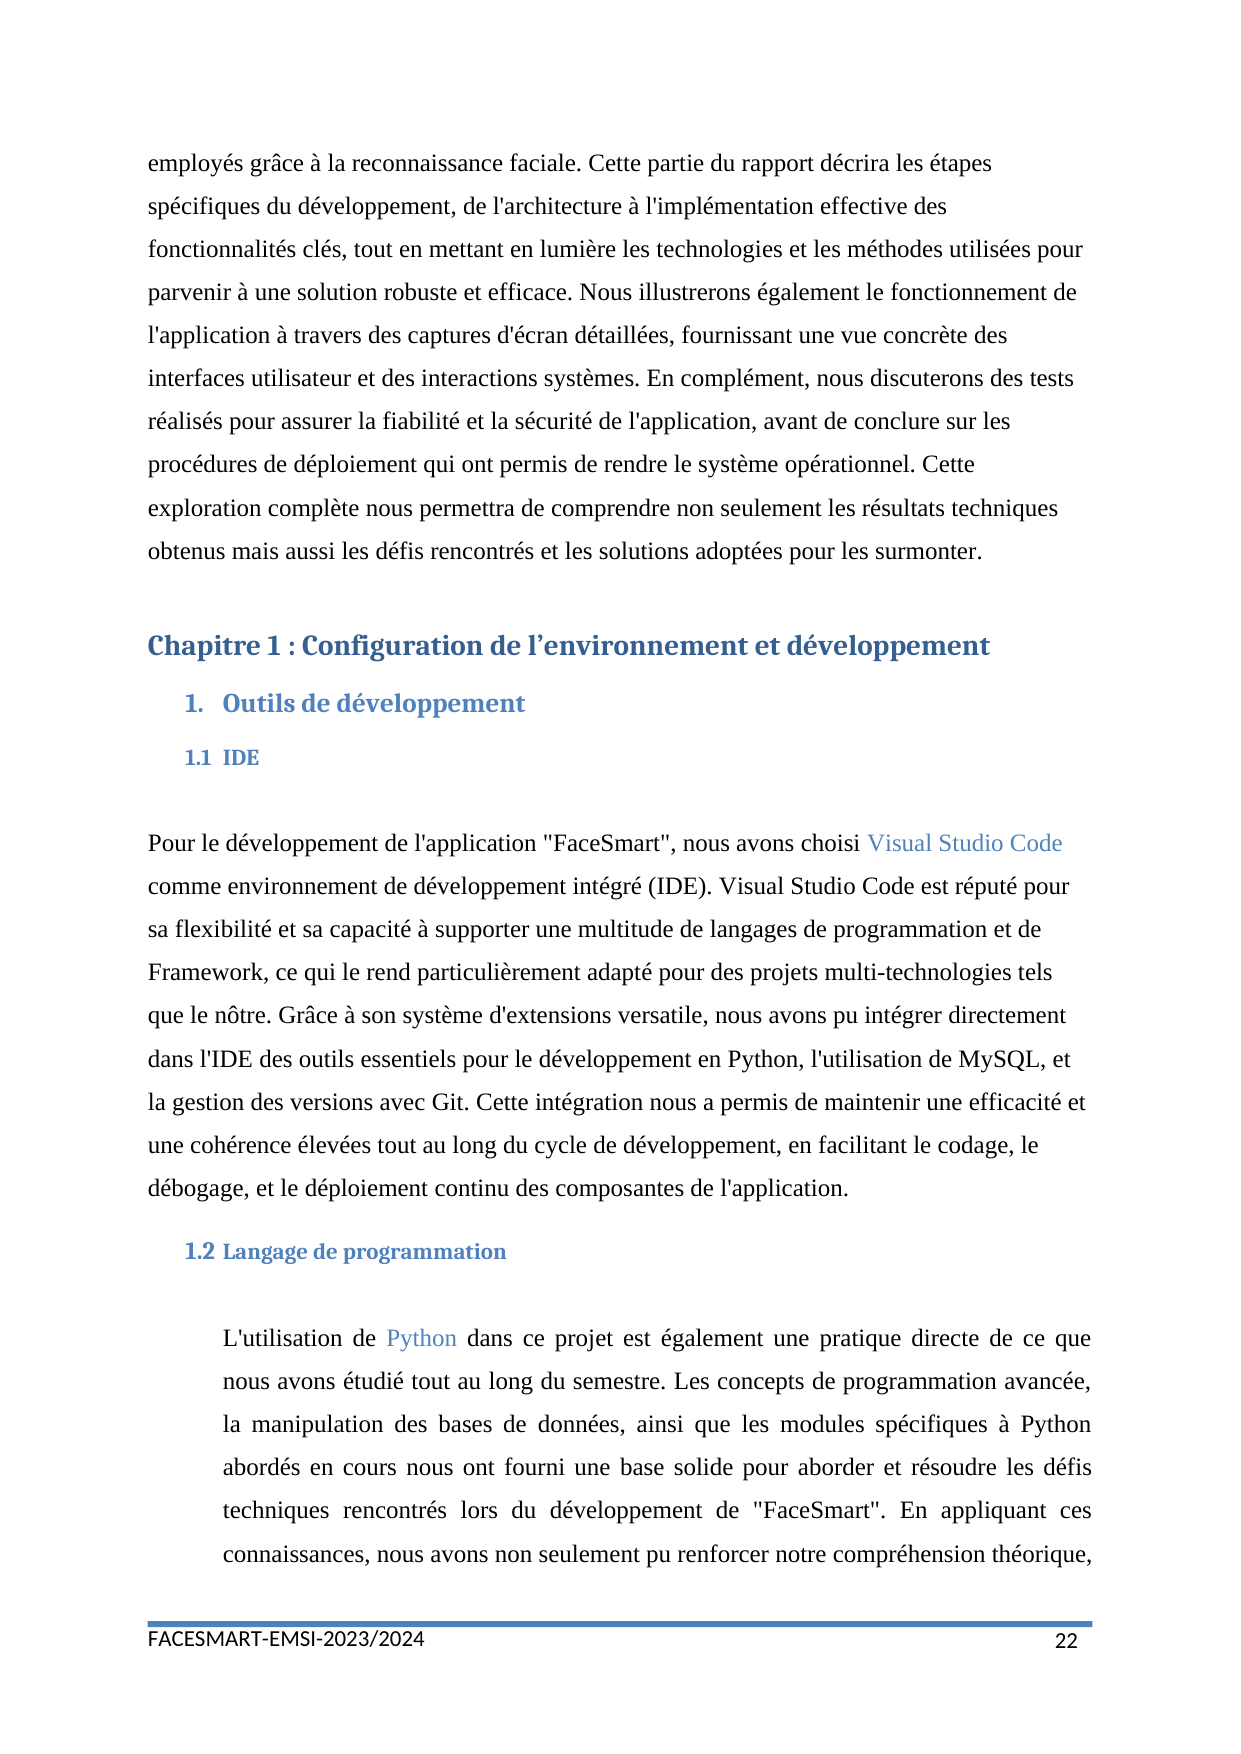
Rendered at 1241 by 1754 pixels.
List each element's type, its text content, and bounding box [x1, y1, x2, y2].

subtitle Chapitre 1 : Configuration de l’environnement et développement [148, 629, 1093, 662]
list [223, 1323, 1093, 1567]
text Pour le développement de l'application "FaceSmart", nous avons choisi Visual Studio Code comme environnement de développement intégré (IDE). Visual Studio Code est réputé pour sa flexibilité et sa capacité à supporter une multitude de langages de programmation et de Framework, ce qui le rend particulièrement adapté pour des projets multi-technologies tels que le nôtre. Grâce à son système d'extensions versatile, nous avons pu intégrer directement dans l'IDE des outils essentiels pour le développement en Python, l'utilisation de MySQL, et la gestion des versions avec Git. Cette intégration nous a permis de maintenir une efficacité et une cohérence élevées tout au long du cycle de développement, en facilitant le codage, le débogage, et le déploiement continu des composantes de l'application. [148, 828, 1093, 1202]
subtitle Outils de développement [185, 688, 1093, 719]
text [148, 148, 1093, 564]
subtitle IDE [185, 745, 1093, 771]
subtitle Langage de programmation [185, 1237, 1093, 1266]
